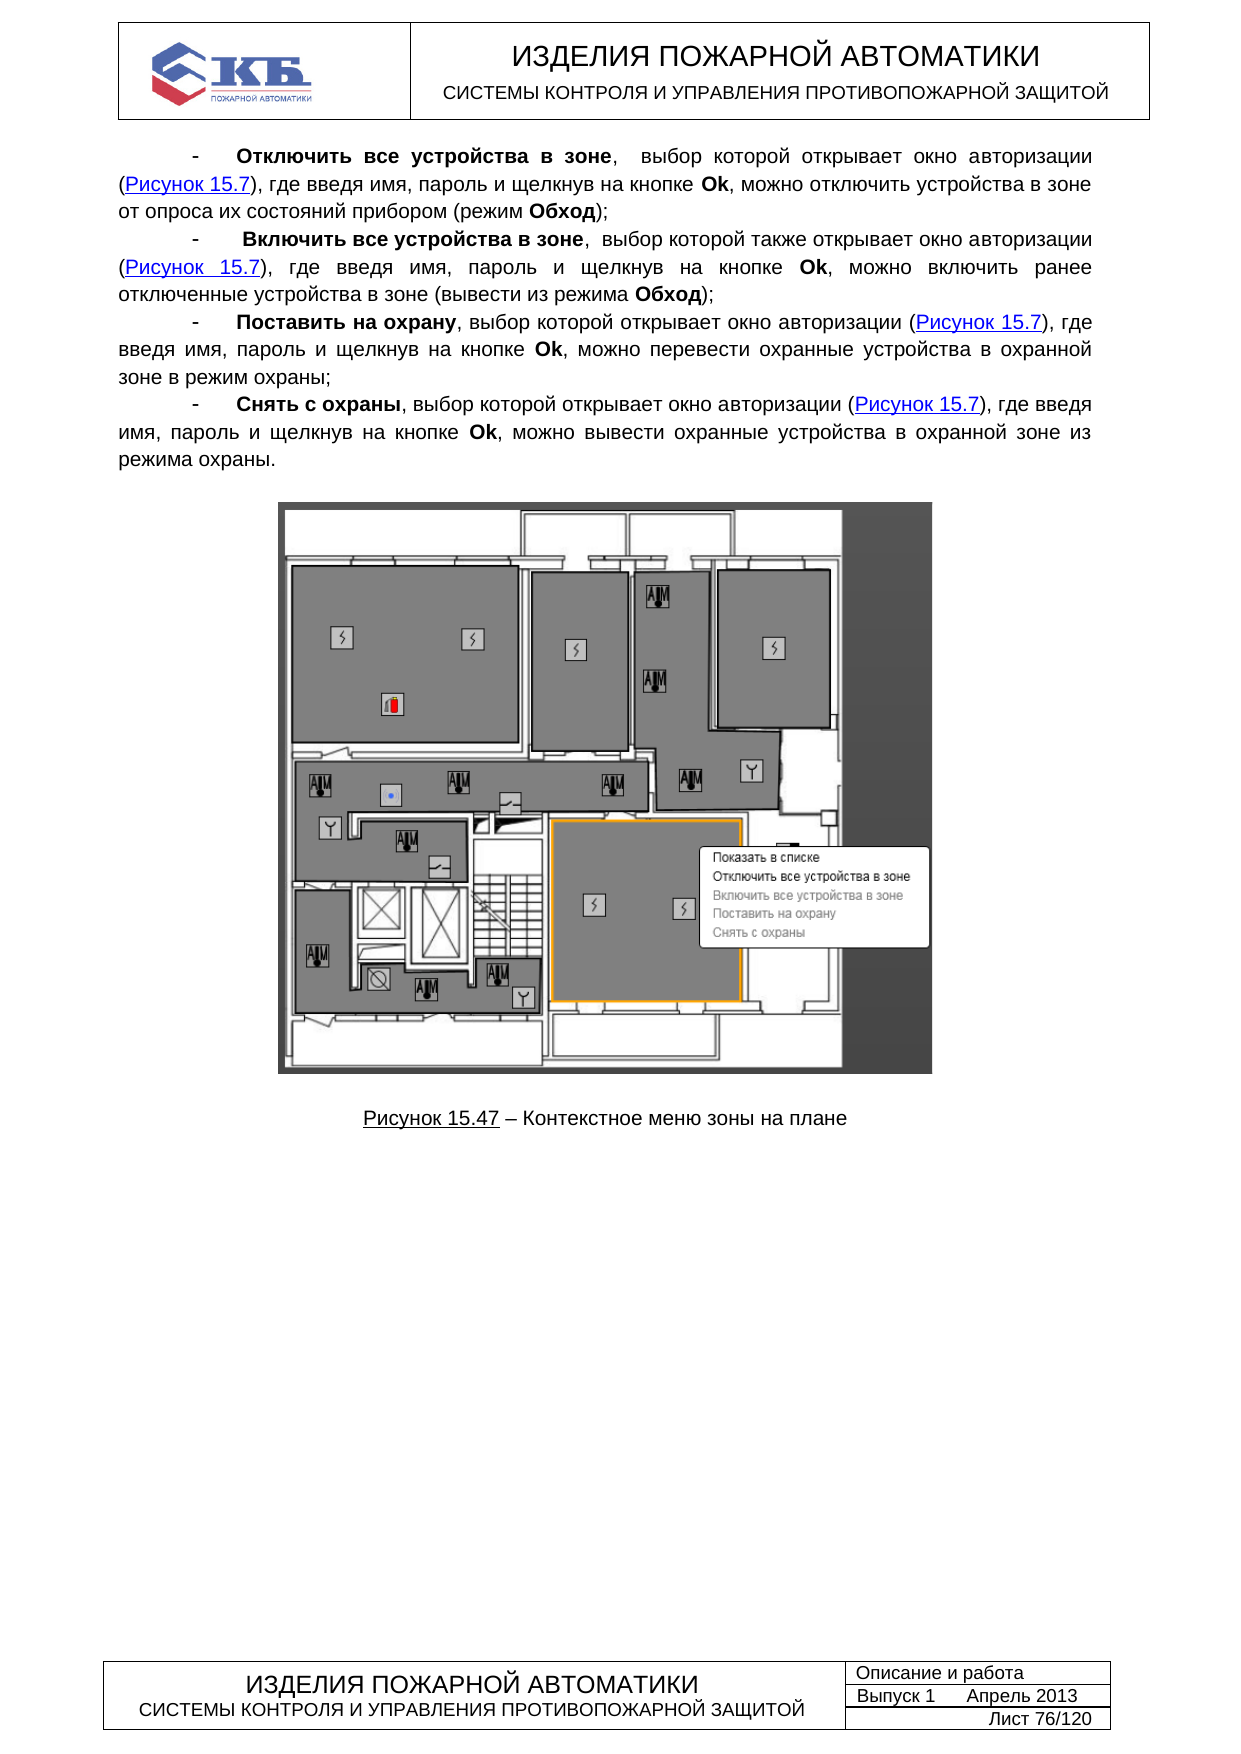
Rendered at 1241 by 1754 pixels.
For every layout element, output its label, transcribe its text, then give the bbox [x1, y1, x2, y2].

picture [148, 34, 325, 115]
picture [278, 502, 933, 1074]
list Рисунок 15.47 – Контекстное меню зоны на плане [118, 1106, 1092, 1129]
list Поставить на охрану, выбор которой открывает окно авторизации (Рисунок 15.7), где введя имя, пароль и щелкнув на кнопке Ok, можно перевести охранные устройства в охранной зоне в режим охраны; [118, 309, 1092, 388]
list Снять с охраны, выбор которой открывает окно авторизации (Рисунок 15.7), где введя имя, пароль и щелкнув на кнопке Ok, можно вывести охранные устройства в охранной зоне из режима охраны. [118, 392, 1092, 471]
list Включить все устройства в зоне, выбор которой также открывает окно авторизации (Рисунок 15.7), где введя имя, пароль и щелкнув на кнопке Ok, можно включить ранее отключенные устройства в зоне (вывести из режима Обход); [118, 227, 1092, 306]
list Отключить все устройства в зоне, выбор которой открывает окно авторизации (Рисунок 15.7), где введя имя, пароль и щелкнув на кнопке Ok, можно отключить устройства в зоне от опроса их состояний прибором (режим Обход); [118, 144, 1092, 223]
